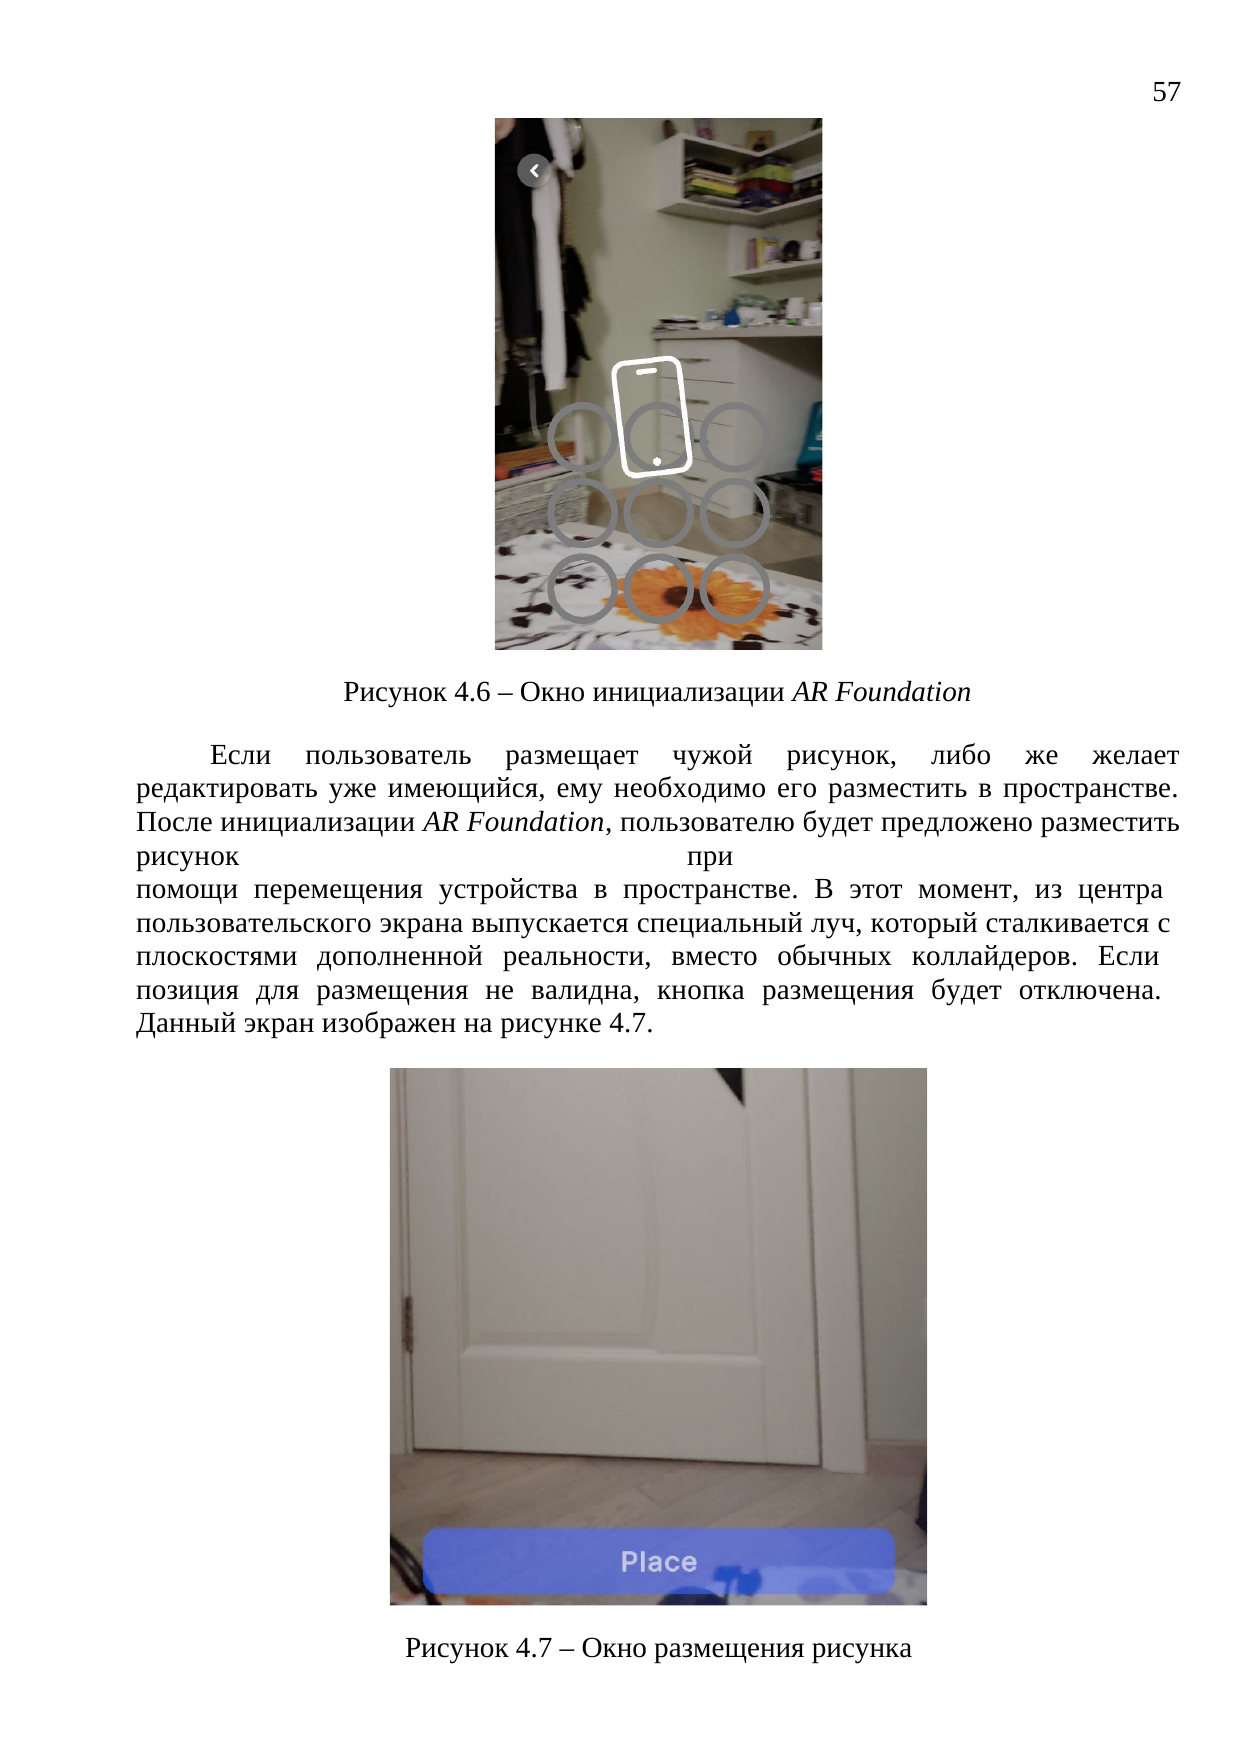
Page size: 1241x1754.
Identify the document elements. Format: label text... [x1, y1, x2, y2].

text Рисунок 4.6 – Окно инициализации AR Foundation [136, 674, 1181, 708]
picture [494, 118, 823, 650]
text Если пользователь размещает чужой рисунок, либо же желает редактировать уже имеющийся, ему необходимо его разместить в пространстве. После инициализации AR Foundation, пользователю будет предложено разместить рисунок при помощи перемещения устройства в пространстве. В этот момент, из центра пользовательского экрана выпускается специальный луч, который сталкивается с плоскостями дополненной реальности, вместо обычных коллайдеров. Если позиция для размещения не валидна, кнопка размещения будет отключена. Данный экран изображен на рисунке 4.7. [136, 737, 1181, 1039]
text Рисунок 4.7 – Окно размещения рисунка [136, 1631, 1181, 1664]
